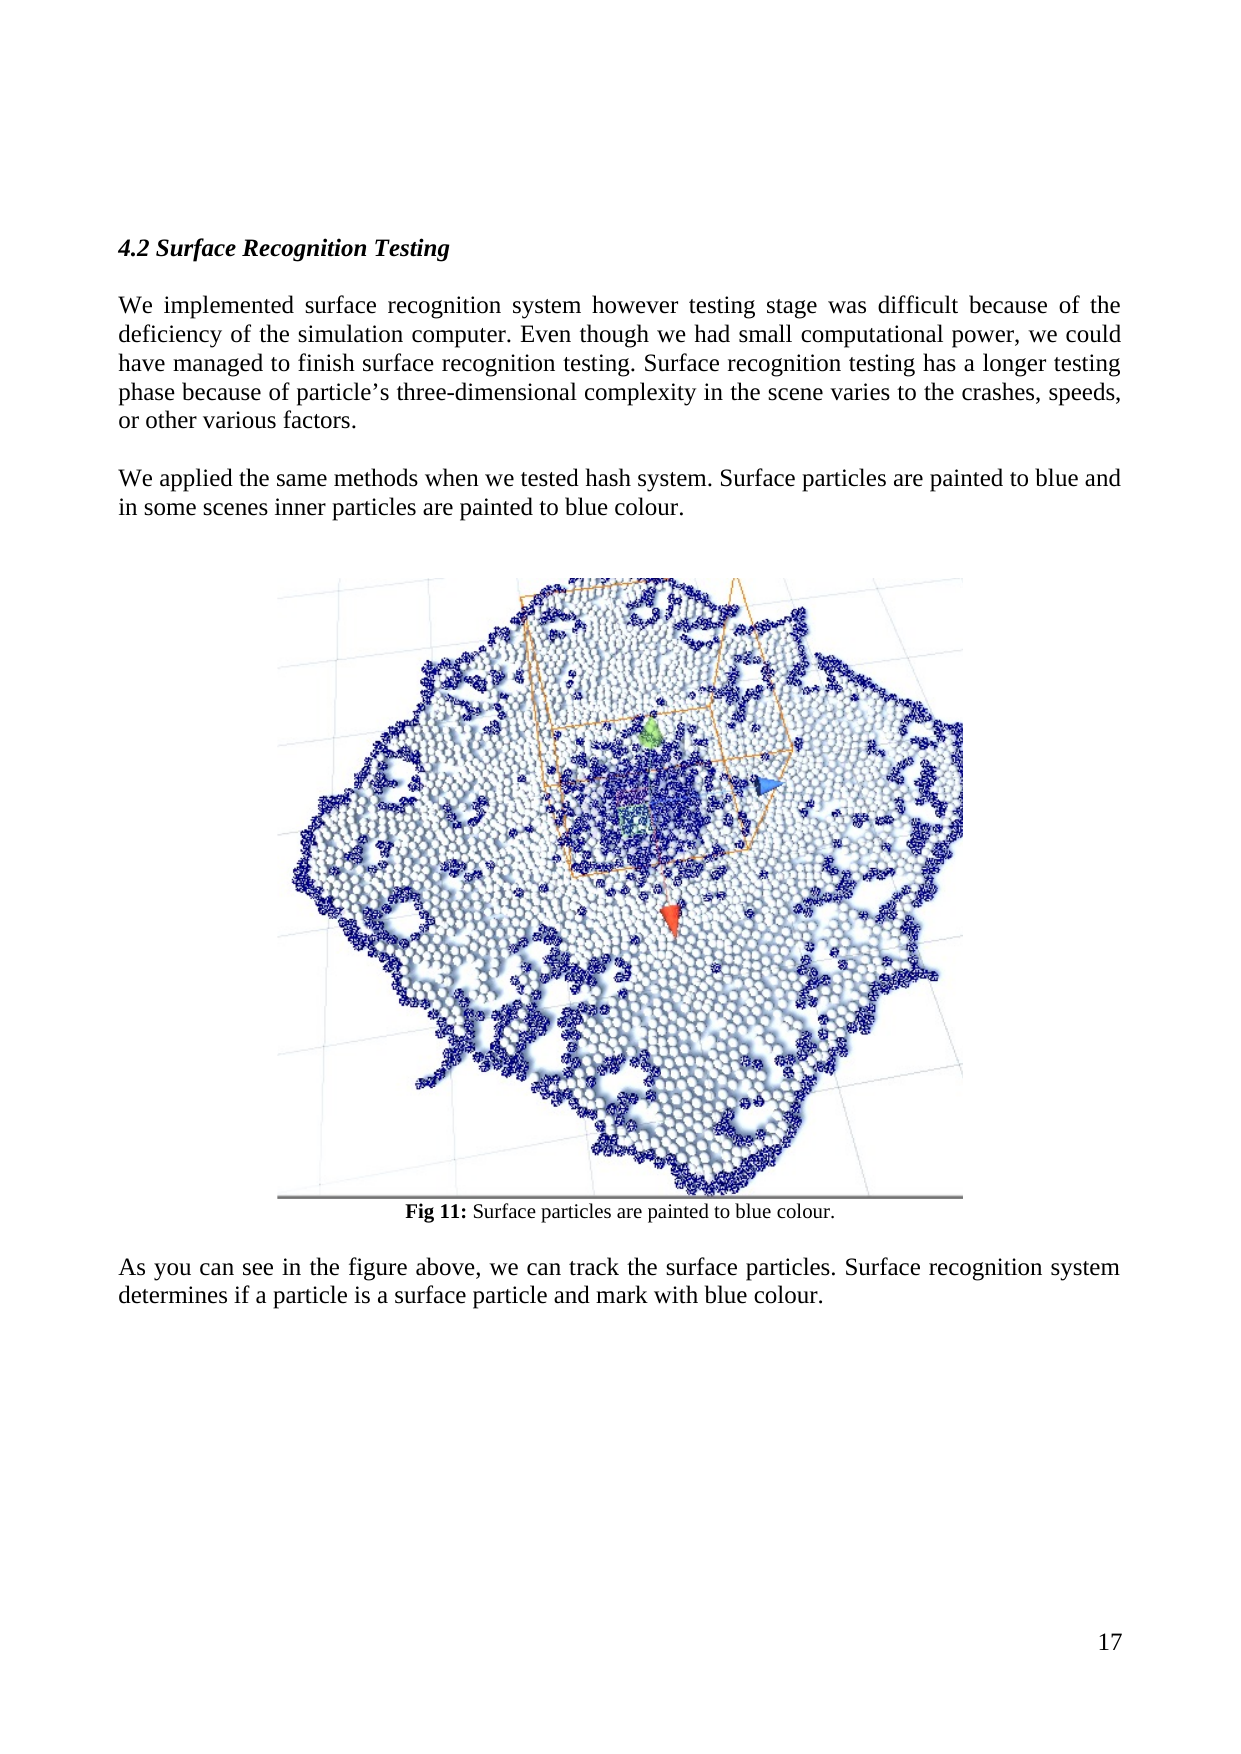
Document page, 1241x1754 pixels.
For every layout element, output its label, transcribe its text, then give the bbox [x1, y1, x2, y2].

text We implemented surface recognition system however testing stage was difficult because of the deficiency of the simulation computer. Even though we had small computational power, we could have managed to finish surface recognition testing. Surface recognition testing has a longer testing phase because of particle’s three-dimensional complexity in the scene varies to the crashes, speeds, or other various factors. [118, 291, 1122, 434]
text Fig 11: Surface particles are painted to blue colour. [118, 1199, 1122, 1223]
text We applied the same methods when we tested hash system. Surface particles are painted to blue and in some scenes inner particles are painted to blue colour. [118, 463, 1122, 521]
text 4.2 Surface Recognition Testing [118, 233, 1122, 262]
picture [277, 578, 963, 1199]
text As you can see in the figure above, we can track the surface particles. Surface recognition system determines if a particle is a surface particle and mark with blue colour. [118, 1252, 1122, 1309]
